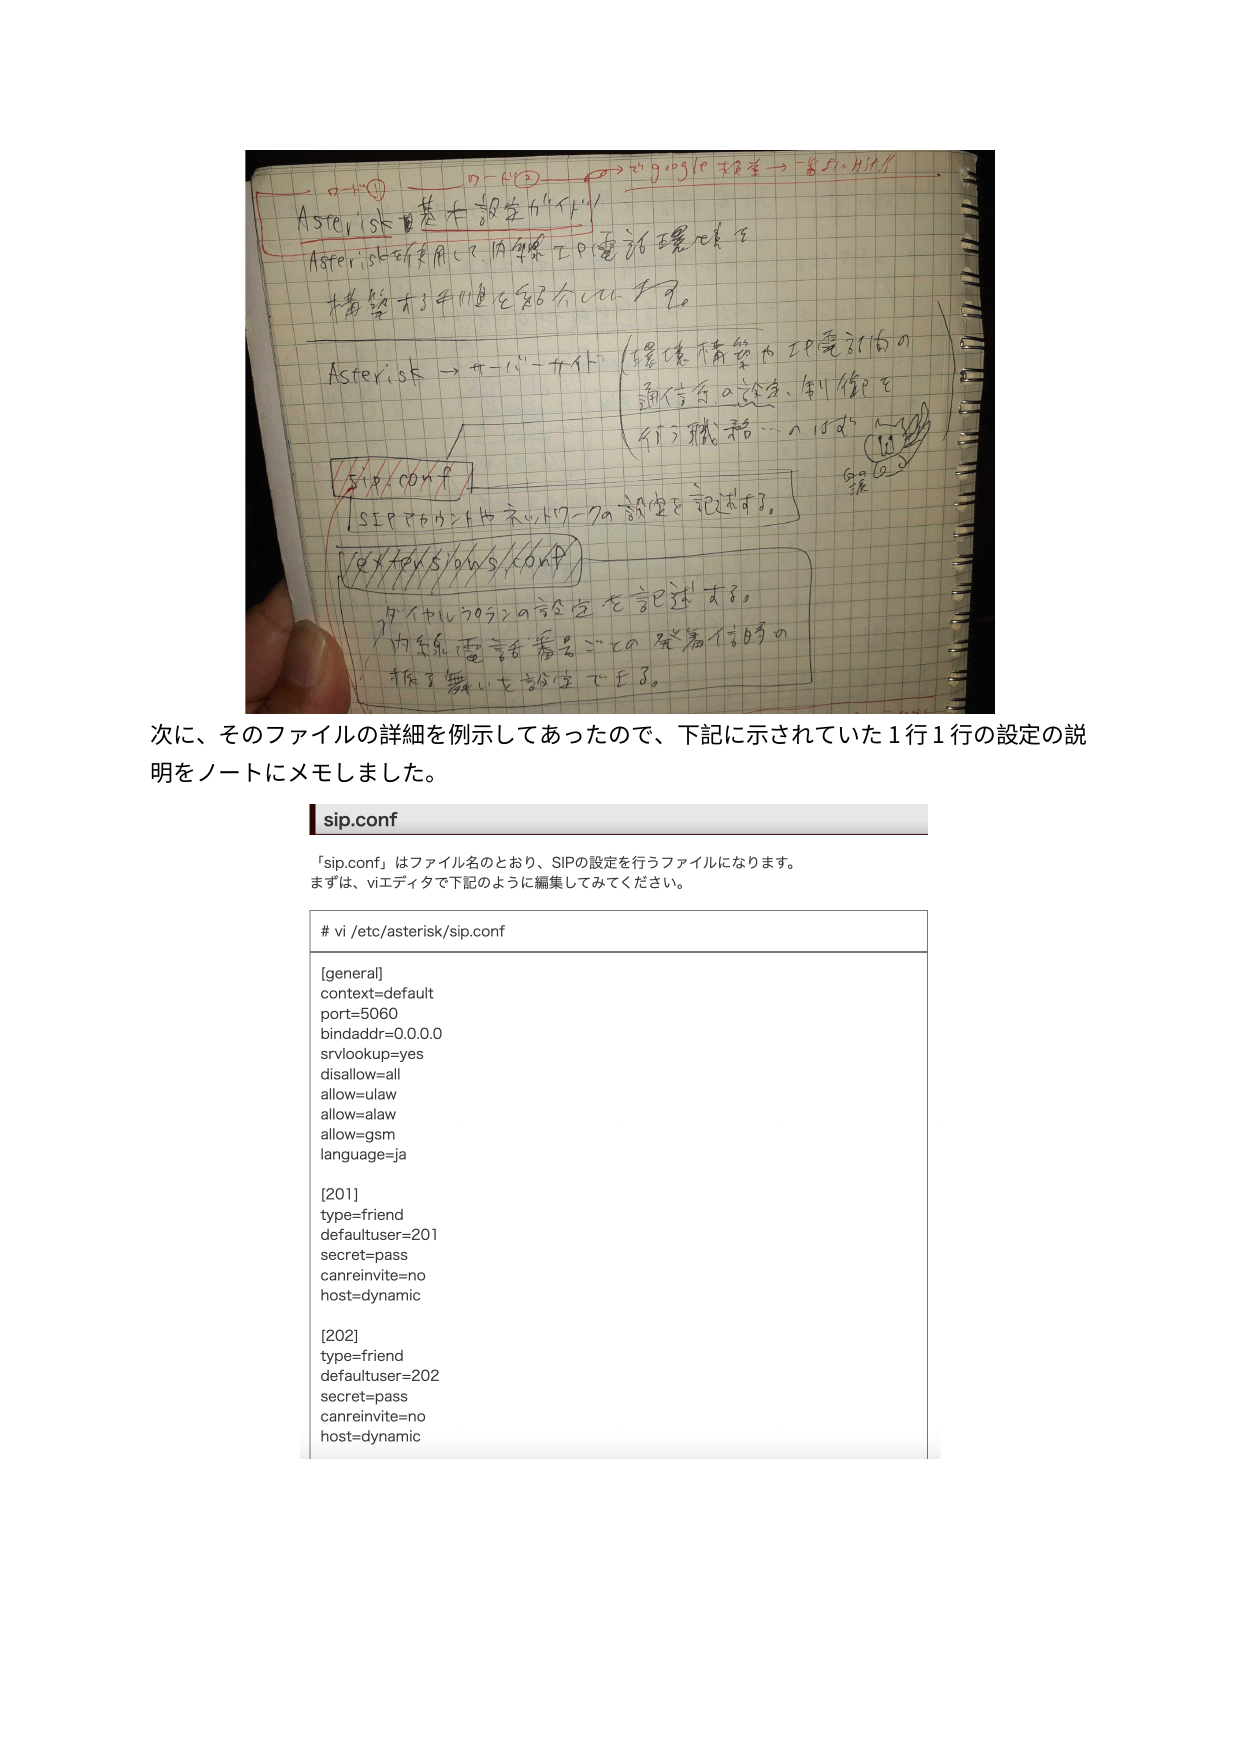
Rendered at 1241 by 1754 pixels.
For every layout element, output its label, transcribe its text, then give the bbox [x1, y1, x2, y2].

picture [245, 150, 995, 714]
text 次に、そのファイルの詳細を例示してあったので、下記に示されていた1行1行の設定の説明をノートにメモしました。 [150, 717, 1090, 788]
picture [299, 793, 941, 1459]
